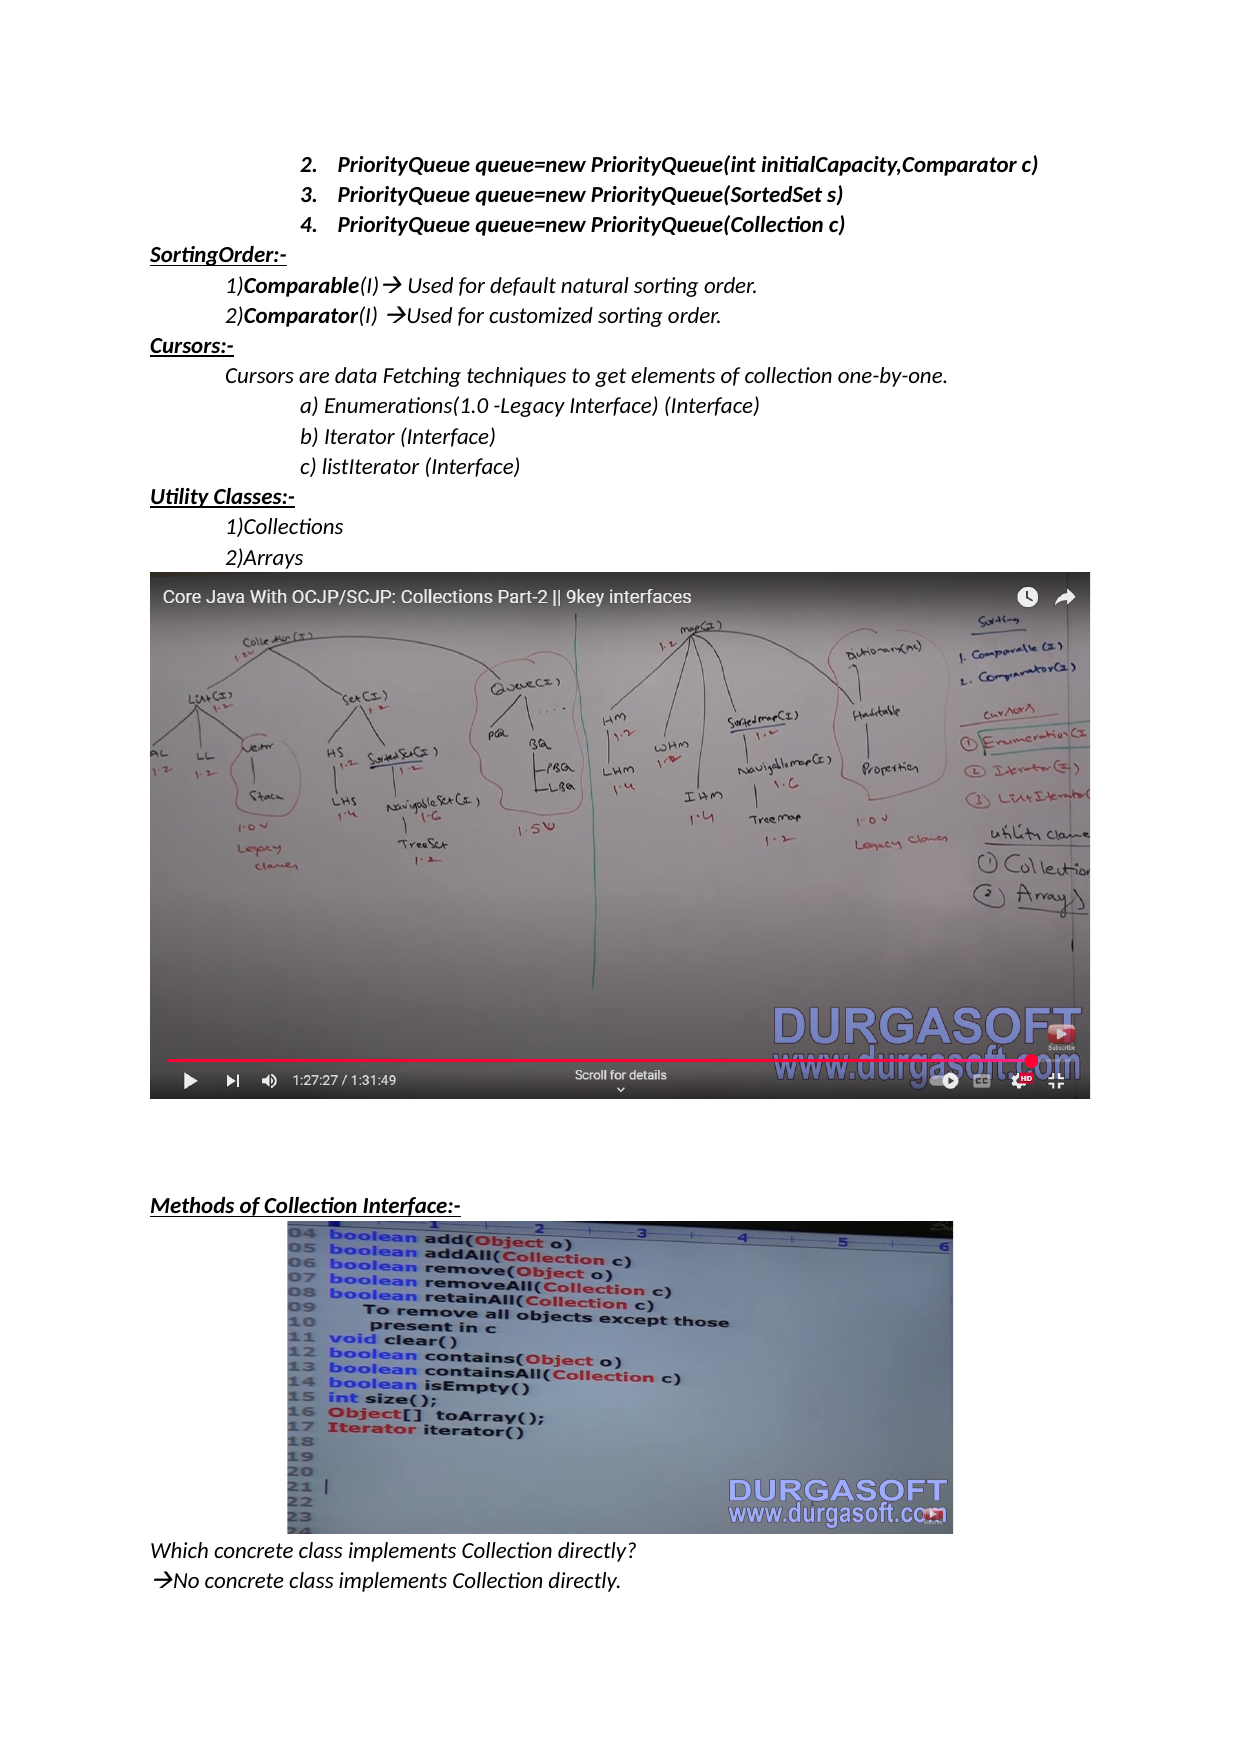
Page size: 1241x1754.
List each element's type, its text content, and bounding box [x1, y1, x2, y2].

picture [287, 1221, 954, 1534]
text 2)Arrays [150, 543, 1090, 571]
text Cursors:- [150, 331, 1090, 359]
text 2)Comparator(I) Used for customized sorting order. [150, 301, 1090, 329]
text 1)Comparable(I) Used for default natural sorting order. [150, 271, 1090, 299]
list PriorityQueue queue=new PriorityQueue(SortedSet s) [300, 180, 1090, 208]
text 1)Collections [150, 512, 1090, 541]
text No concrete class implements Collection directly. [150, 1566, 1090, 1594]
picture [150, 572, 1091, 1099]
text Methods of Collection Interface:- [150, 1191, 1090, 1219]
text Cursors are data Fetching techniques to get elements of collection one-by-one. [150, 361, 1090, 389]
text Which concrete class implements Collection directly? [150, 1536, 1090, 1564]
list PriorityQueue queue=new PriorityQueue(Collection c) [300, 210, 1090, 238]
text c) listIterator (Interface) [150, 452, 1090, 480]
list PriorityQueue queue=new PriorityQueue(int initialCapacity,Comparator c) [300, 150, 1090, 178]
text b) Iterator (Interface) [150, 422, 1090, 450]
text SortingOrder:- [150, 241, 1090, 269]
text a) Enumerations(1.0 -Legacy Interface) (Interface) [150, 392, 1090, 420]
text Utility Classes:- [150, 482, 1090, 510]
